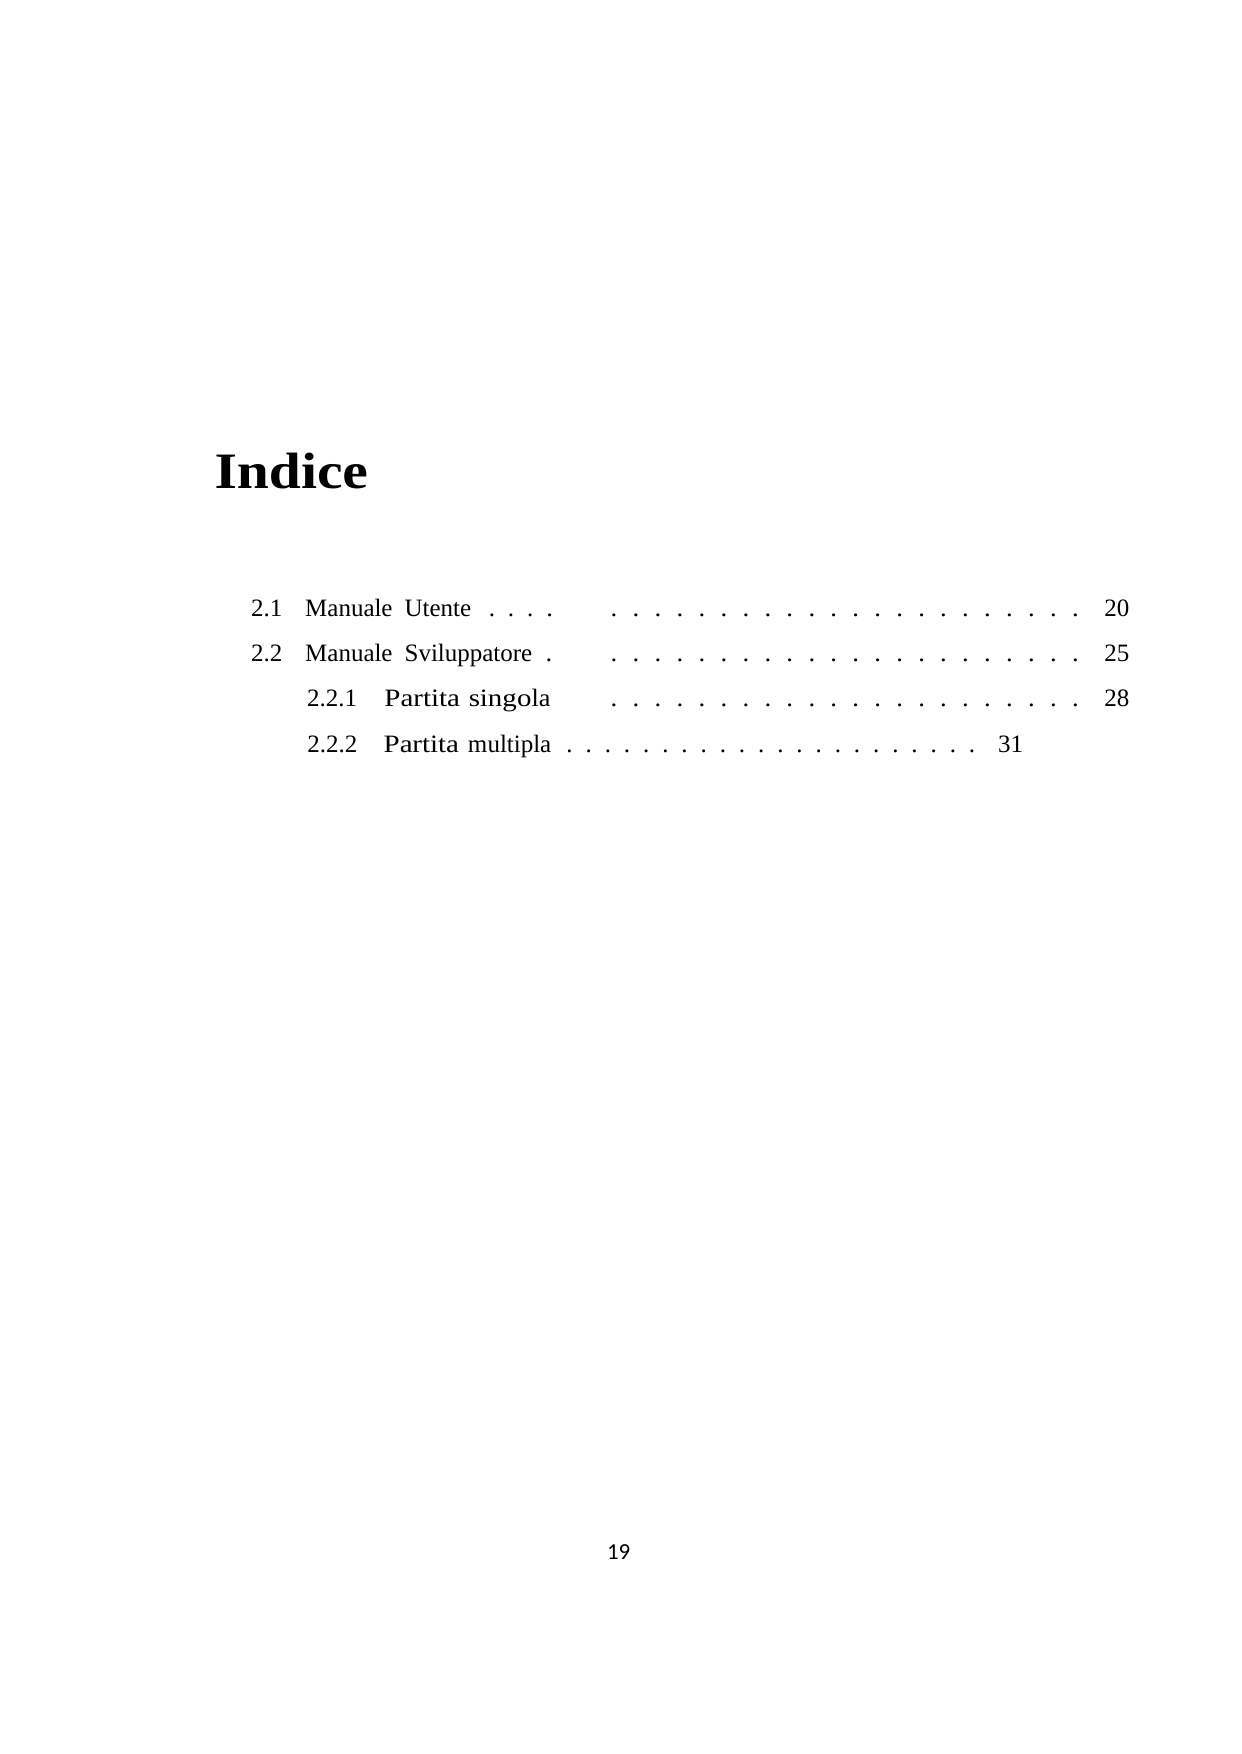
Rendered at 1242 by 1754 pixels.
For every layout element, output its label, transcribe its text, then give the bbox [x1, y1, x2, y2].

table_cell . [1044, 633, 1066, 678]
table_header . [912, 588, 934, 633]
table_cell . [736, 633, 758, 678]
table_header . [780, 588, 802, 633]
table_header . [1044, 588, 1066, 633]
table_header . [692, 588, 714, 633]
table_cell . [604, 678, 626, 723]
table_cell . [780, 678, 802, 723]
table_cell . [1066, 678, 1093, 723]
table_cell . [868, 633, 890, 678]
table_cell . [824, 678, 846, 723]
table_cell . [934, 633, 956, 678]
table_cell . [978, 678, 999, 723]
table_header 20 [1093, 588, 1138, 633]
table_cell . [912, 633, 934, 678]
table_cell . [670, 678, 692, 723]
table_cell 2.2.1 Partita singola [247, 678, 604, 723]
table_header . [604, 588, 626, 633]
table_cell . [868, 678, 890, 723]
table_header . [934, 588, 956, 633]
table_cell 28 [1093, 678, 1138, 723]
table_cell . [978, 633, 999, 678]
table_cell . [824, 633, 846, 678]
table_cell . [956, 678, 978, 723]
table_cell . [692, 678, 714, 723]
table_cell . [604, 633, 626, 678]
table_cell . [692, 633, 714, 678]
table_header . [758, 588, 780, 633]
table_cell . [648, 678, 670, 723]
table_cell . [802, 678, 824, 723]
table_header . [714, 588, 736, 633]
table_cell . [846, 678, 868, 723]
table_cell . [626, 678, 648, 723]
table_cell . [1000, 633, 1022, 678]
table_header 2.1 Manuale Utente . . . . [247, 588, 604, 633]
table_cell . [1022, 633, 1043, 678]
text 2.2.2 Partita multipla . . . . . . . . . . . . . . . . . . . . . . 31 [307, 729, 1069, 757]
table_header . [736, 588, 758, 633]
table_cell . [714, 678, 736, 723]
table_header . [648, 588, 670, 633]
table_cell . [648, 633, 670, 678]
table_header . [846, 588, 868, 633]
table_cell . [1022, 678, 1043, 723]
table_header . [824, 588, 846, 633]
table_cell . [912, 678, 934, 723]
table_cell 25 [1093, 633, 1138, 678]
table_cell . [670, 633, 692, 678]
table_header . [868, 588, 890, 633]
table_cell . [714, 633, 736, 678]
table_cell . [736, 678, 758, 723]
table_cell . [934, 678, 956, 723]
table_cell . [1066, 633, 1093, 678]
table_cell . [626, 633, 648, 678]
table_cell . [1044, 678, 1066, 723]
table_header . [1022, 588, 1043, 633]
table_header . [670, 588, 692, 633]
table_header . [978, 588, 999, 633]
table_header . [802, 588, 824, 633]
table_cell 2.2 Manuale Sviluppatore . [247, 633, 604, 678]
table_header . [626, 588, 648, 633]
table_cell . [780, 633, 802, 678]
table_header . [956, 588, 978, 633]
table_cell . [802, 633, 824, 678]
table_header . [1000, 588, 1022, 633]
table_cell . [890, 633, 912, 678]
table_cell . [1000, 678, 1022, 723]
table_cell . [758, 633, 780, 678]
text Indice [214, 444, 1069, 499]
table_cell . [956, 633, 978, 678]
table_cell . [758, 678, 780, 723]
table_cell . [890, 678, 912, 723]
table_header . [890, 588, 912, 633]
table_header . [1066, 588, 1093, 633]
table_cell . [846, 633, 868, 678]
